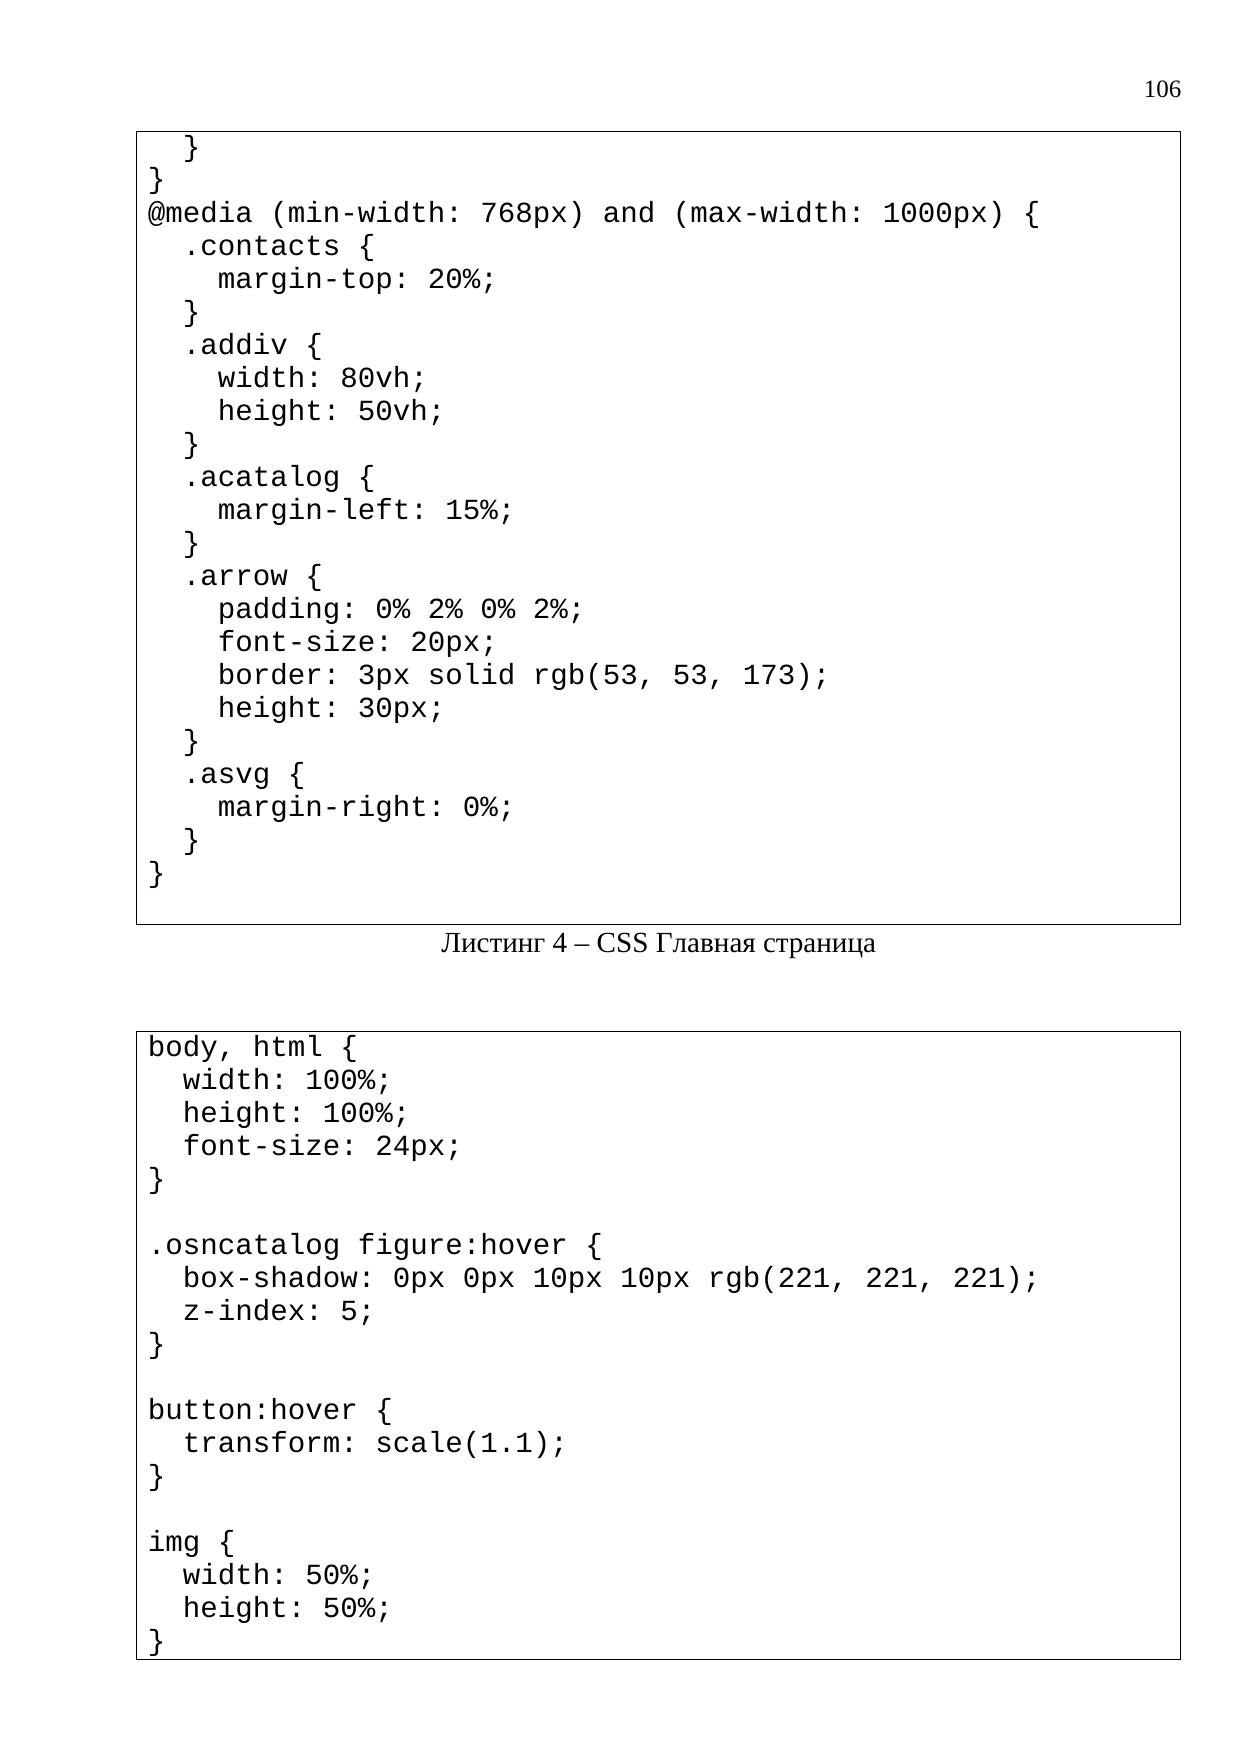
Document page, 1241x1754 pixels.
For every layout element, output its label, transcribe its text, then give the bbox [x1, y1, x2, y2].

text Листинг 4 – CSS Главная страница [136, 925, 1181, 959]
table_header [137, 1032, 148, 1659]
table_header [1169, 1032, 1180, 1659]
